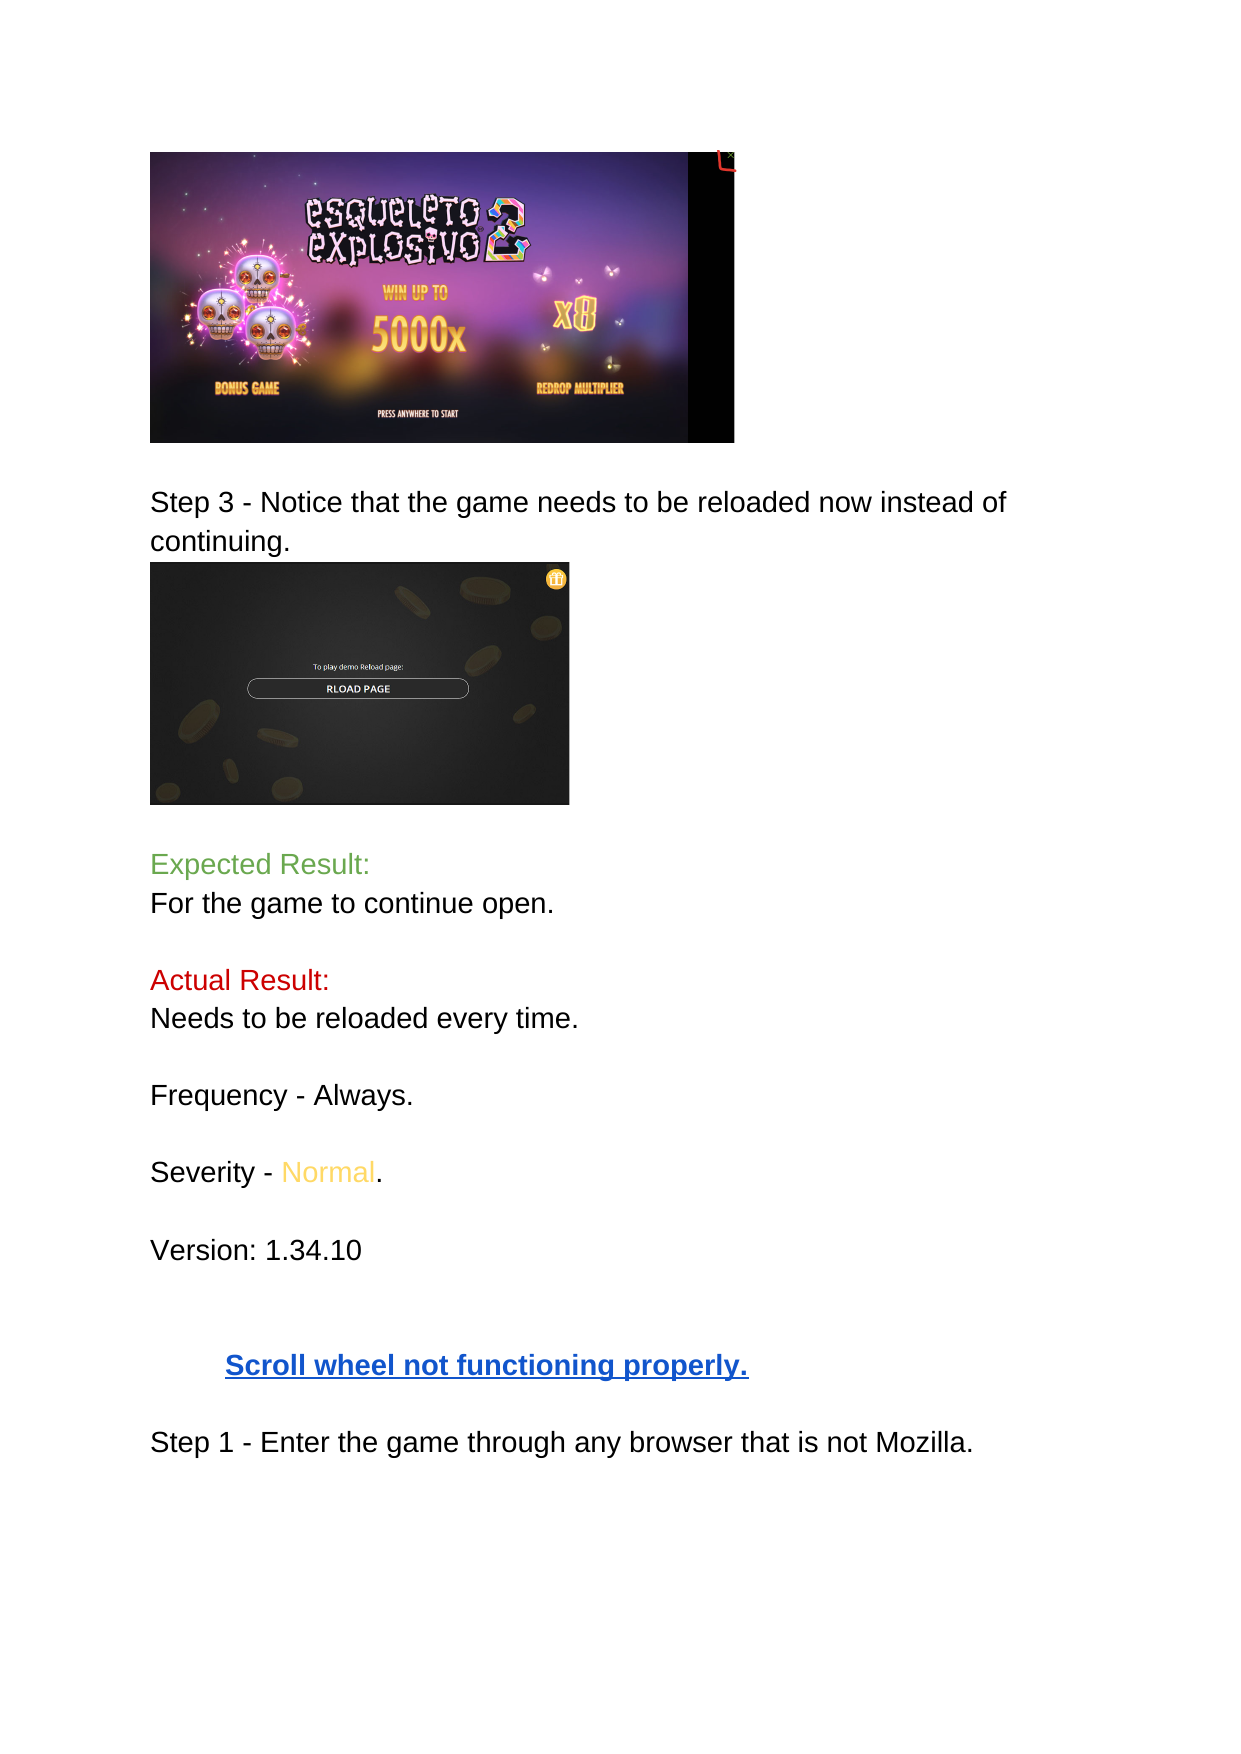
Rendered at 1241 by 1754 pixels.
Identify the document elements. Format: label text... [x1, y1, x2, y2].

text Step 1 - Enter the game through any browser that is not Mozilla. [150, 1425, 1090, 1459]
text Expected Result: [150, 847, 1090, 881]
text For the game to continue open. Actual Result: Needs to be reloaded every time. [150, 886, 1090, 1035]
picture [150, 562, 570, 805]
picture [150, 150, 737, 443]
text Scroll wheel not functioning properly. [150, 1348, 1090, 1382]
text Step 3 - Notice that the game needs to be reloaded now instead of continuing. [150, 485, 1090, 557]
text Version: 1.34.10 [150, 1232, 1090, 1266]
text Severity - Normal. [150, 1155, 1090, 1189]
text Frequency - Always. [150, 1078, 1090, 1112]
